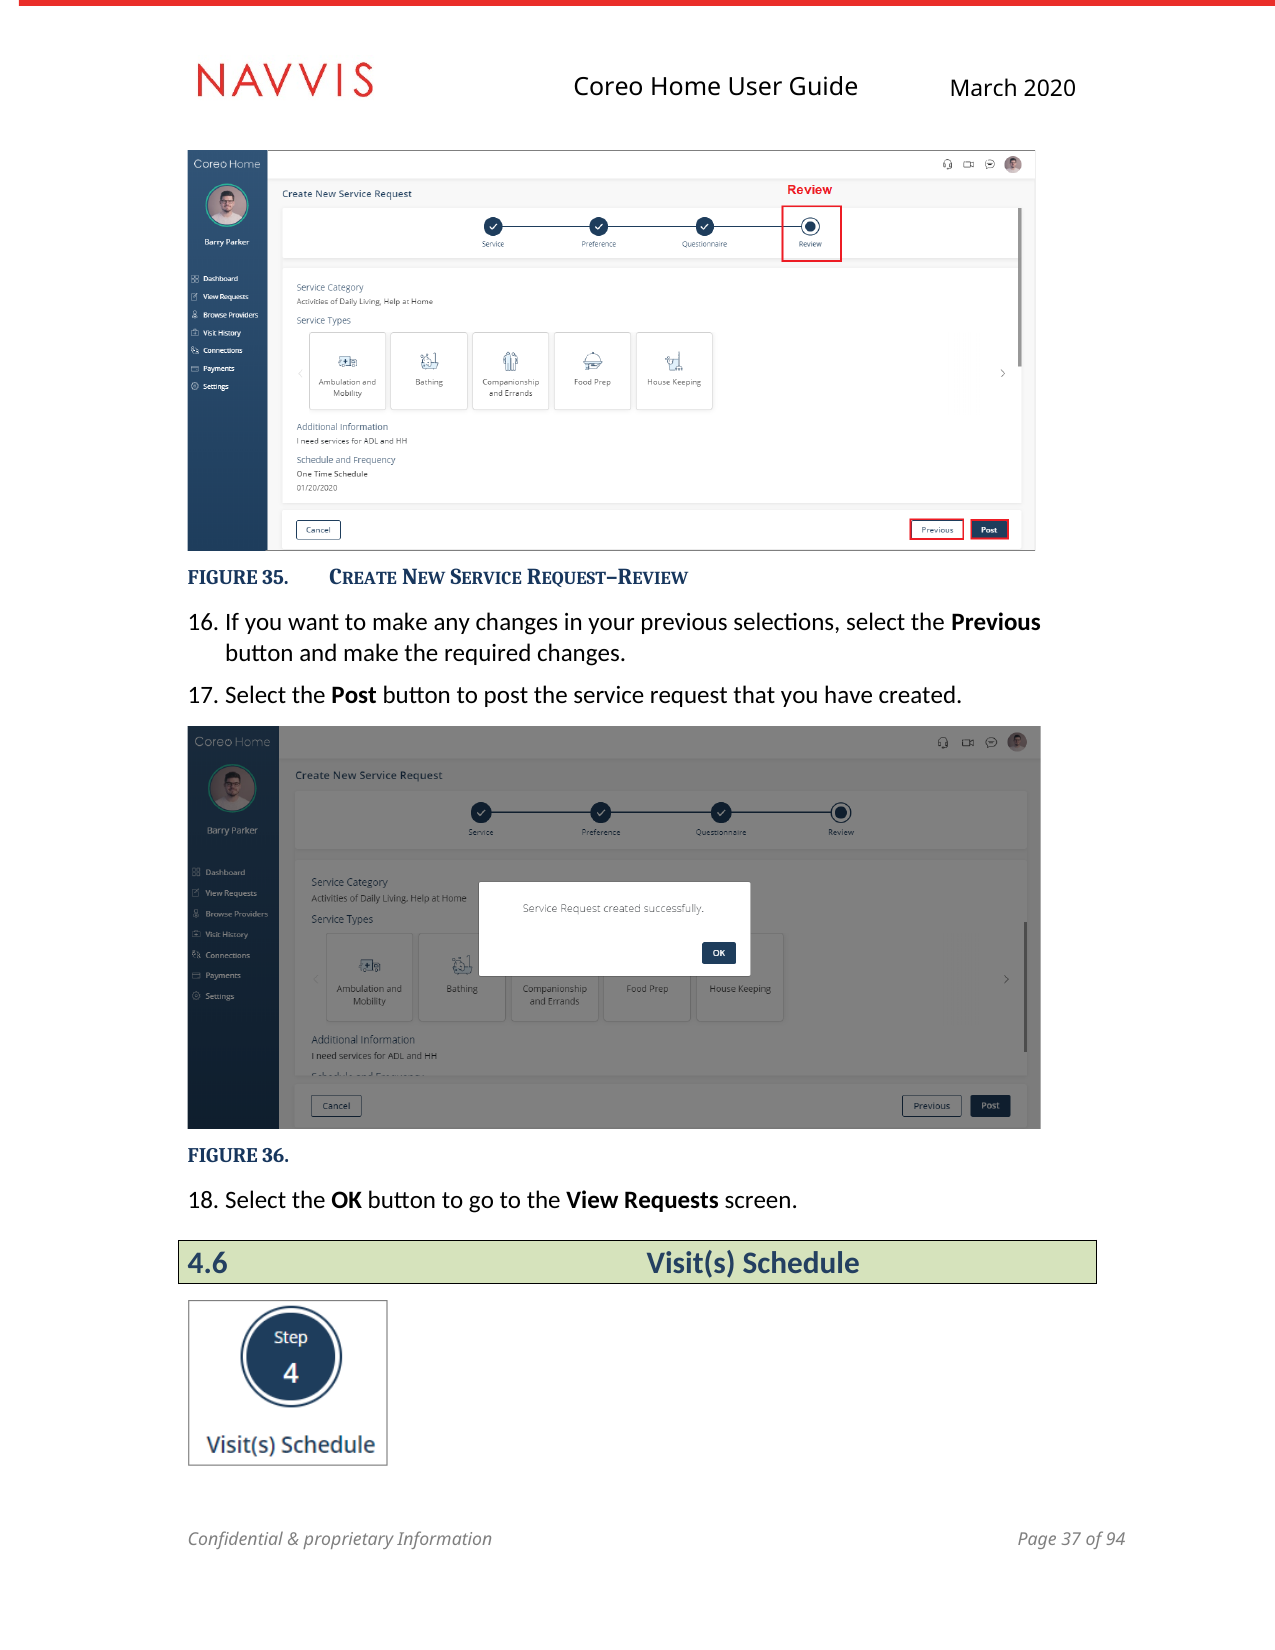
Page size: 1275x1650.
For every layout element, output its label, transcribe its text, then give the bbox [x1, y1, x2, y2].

picture [187, 726, 1041, 1129]
picture [187, 150, 1036, 551]
subtitle Visit(s) Schedule [179, 1241, 1096, 1283]
list If you want to make any changes in your previous selections, select the Previous button and make the required changes. [187, 606, 1087, 667]
list Select the Post button to post the service request that you have created. [187, 680, 1087, 710]
text Create New Service Request–Review [187, 563, 1087, 590]
picture [187, 55, 383, 104]
list Select the OK button to go to the View Requests screen. [187, 1184, 1087, 1215]
picture [187, 1300, 389, 1467]
